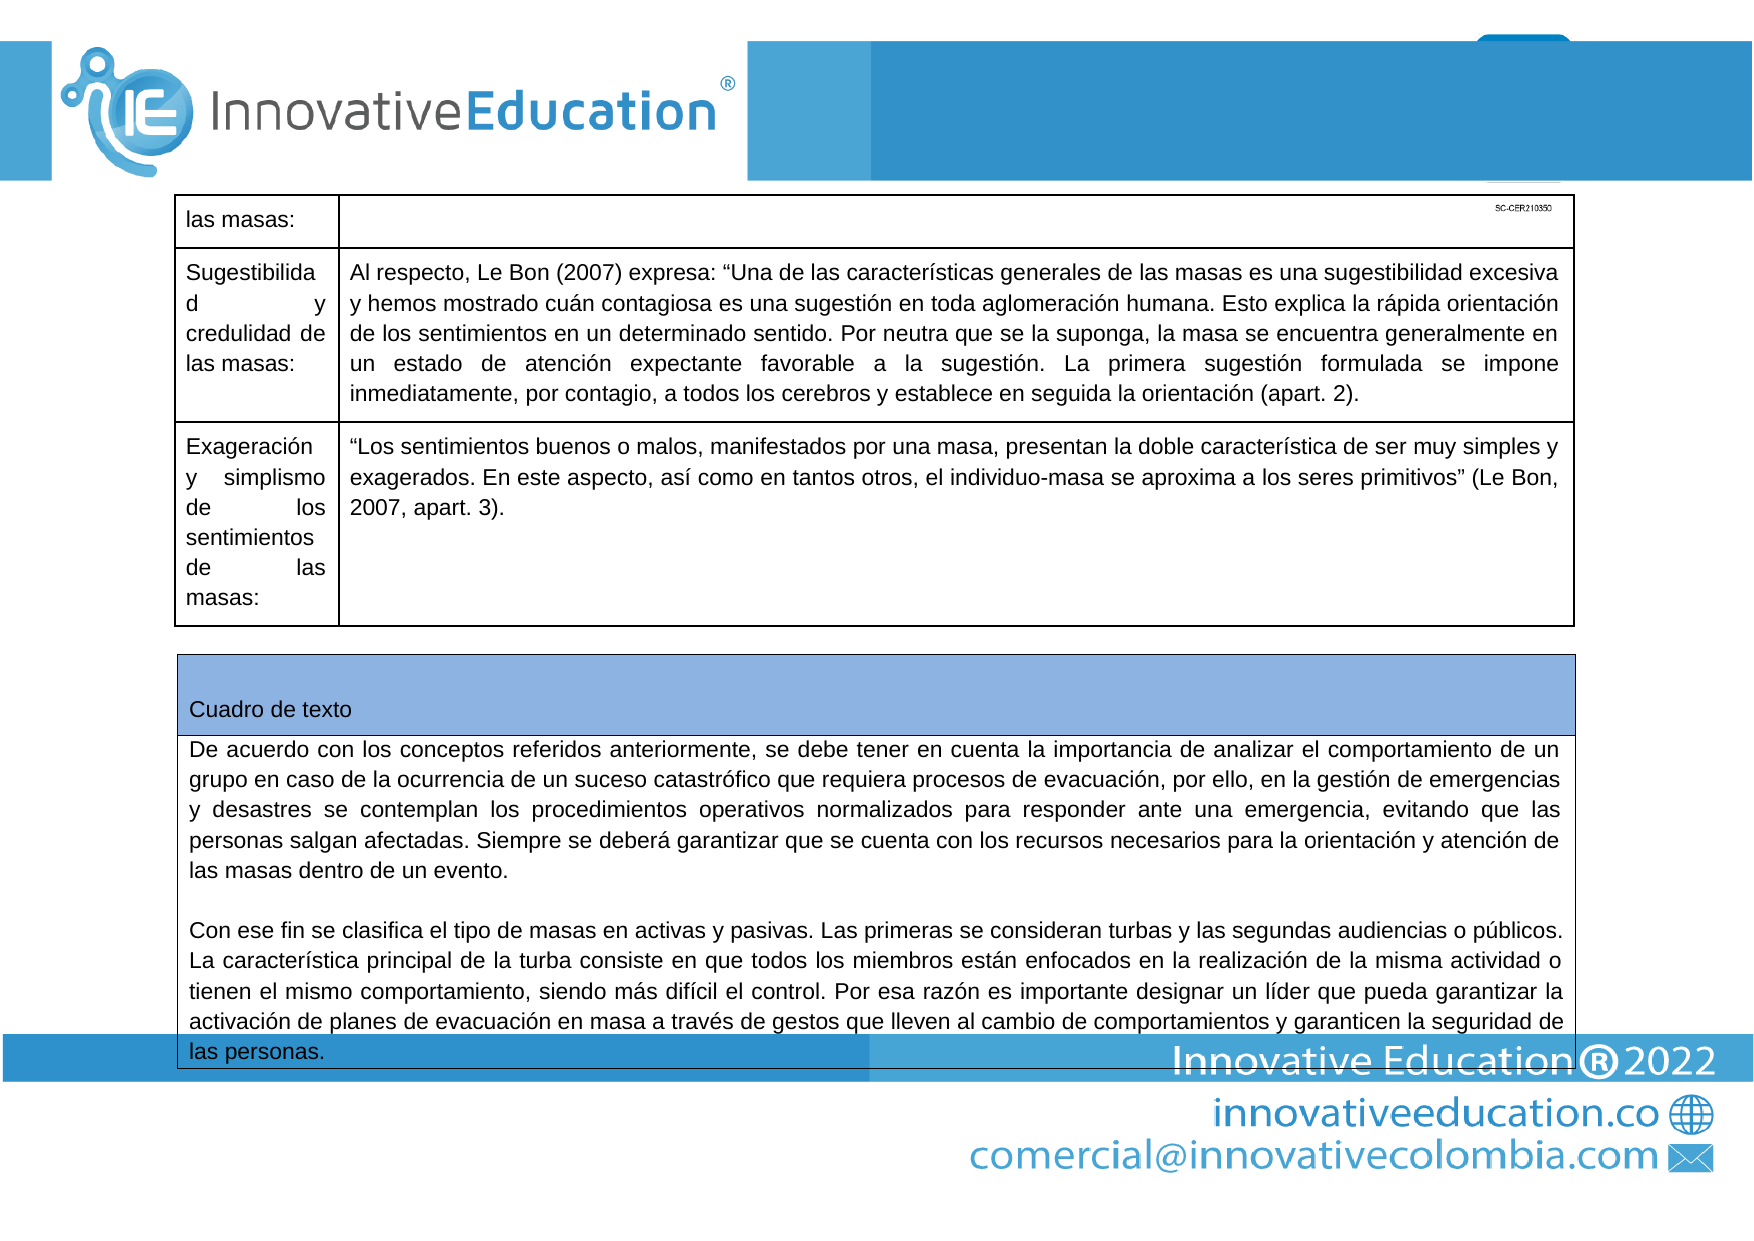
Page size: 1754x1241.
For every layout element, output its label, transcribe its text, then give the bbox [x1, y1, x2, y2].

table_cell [176, 196, 338, 247]
picture [2, 1032, 1754, 1179]
table_header Cuadro de texto [178, 655, 1575, 735]
picture [0, 28, 1752, 214]
table_cell “Los sentimientos buenos o malos, manifestados por una masa, presentan la doble característica de ser muy simples y exagerados. En este aspecto, así como en tantos otros, el individuo-masa se aproxima a los seres primitivos” (Le Bon, 2007, apart. 3). [340, 423, 1573, 625]
table_cell Al respecto, Le Bon (2007) expresa: “Una de las características generales de las masas es una sugestibilidad excesiva y hemos mostrado cuán contagiosa es una sugestión en toda aglomeración humana. Esto explica la rápida orientación de los sentimientos en un determinado sentido. Por neutra que se la suponga, la masa se encuentra generalmente en un estado de atención expectante favorable a la sugestión. La primera sugestión formulada se impone inmediatamente, por contagio, a todos los cerebros y establece en seguida la orientación (apart. 2). [340, 249, 1573, 421]
table_cell Sugestibilidad y credulidad de las masas: [176, 249, 338, 421]
table_cell Exageración y simplismo de los sentimientos de las masas: [176, 423, 338, 625]
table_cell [178, 736, 1575, 1068]
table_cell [340, 196, 1573, 247]
